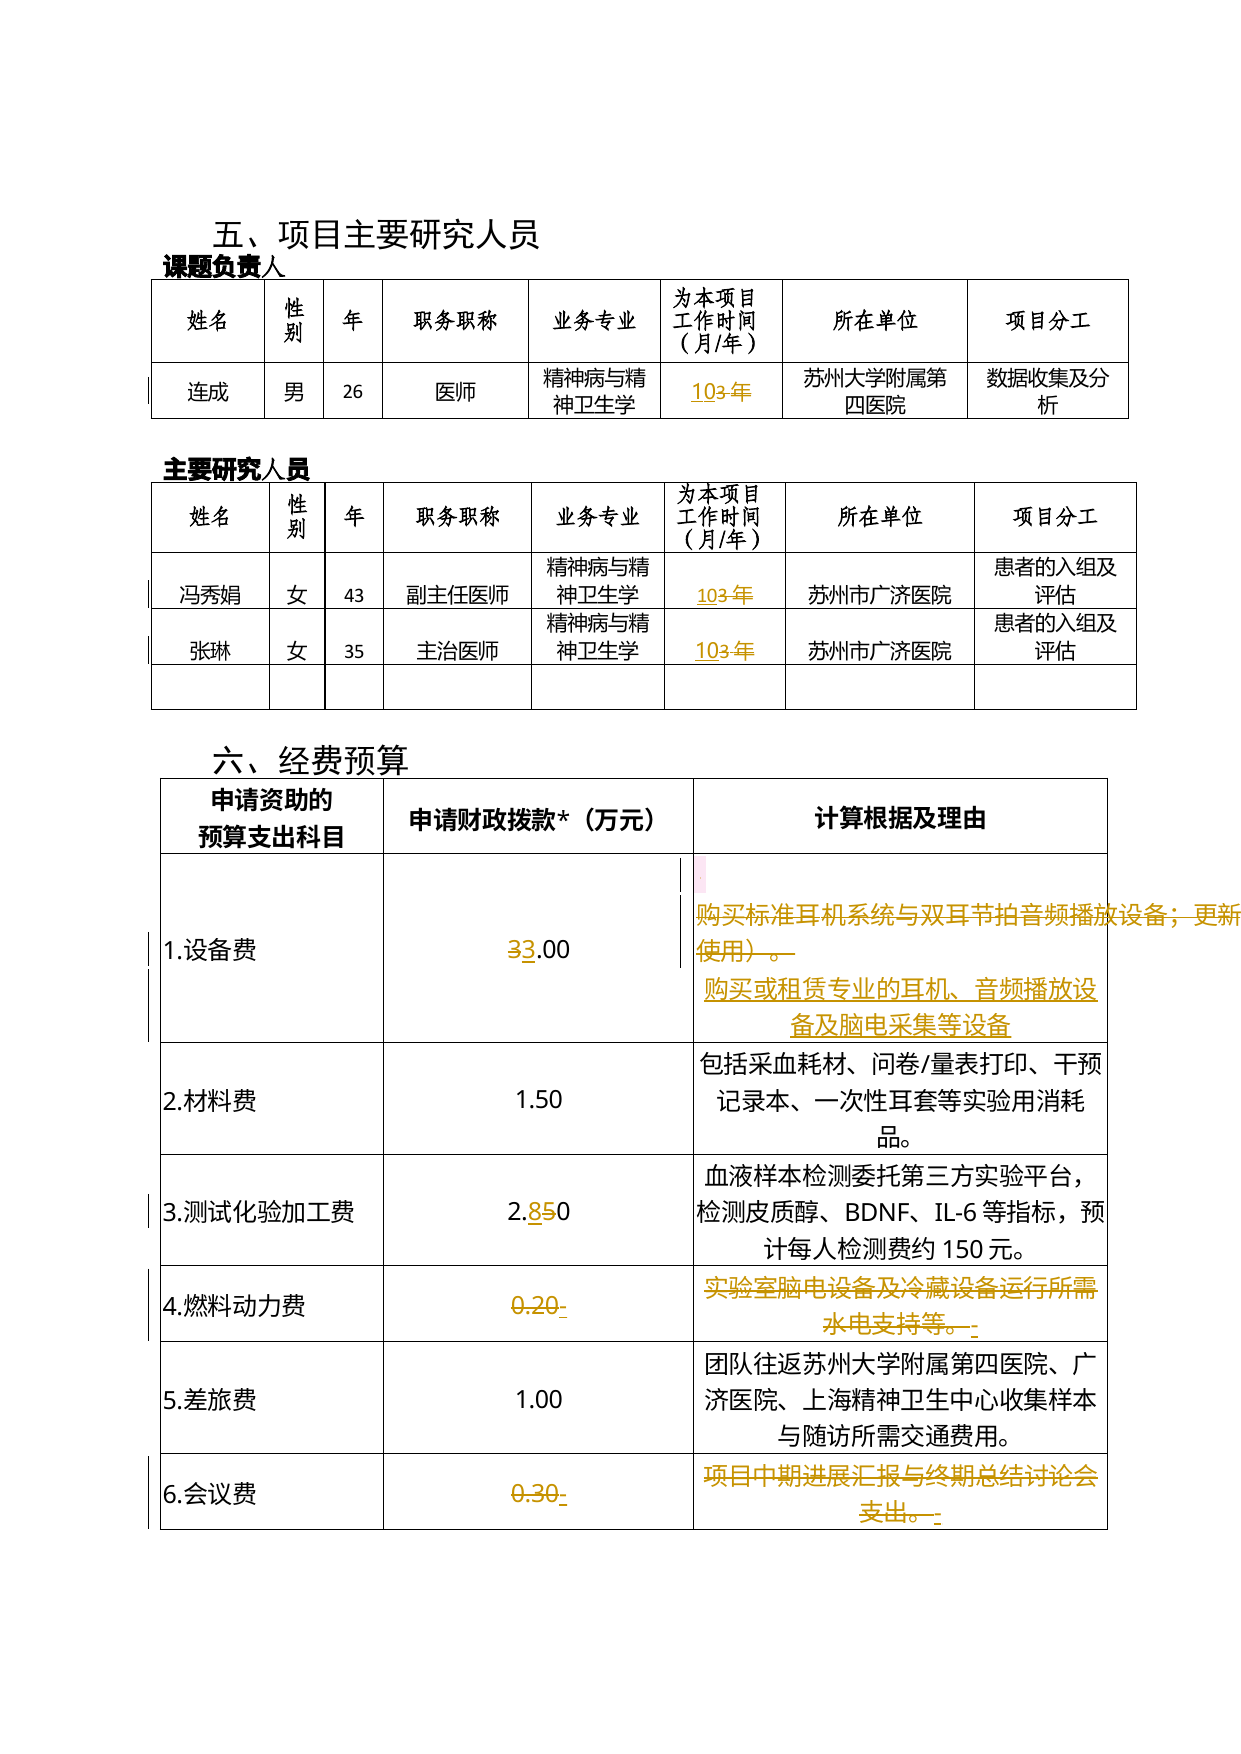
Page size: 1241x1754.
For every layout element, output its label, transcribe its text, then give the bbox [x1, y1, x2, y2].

table_cell [661, 363, 782, 418]
text 五、项目主要研究人员 [162, 213, 1078, 251]
table_cell [384, 665, 531, 709]
table_cell 精神病与精神卫生学 [529, 363, 660, 418]
text 主要研究人员 [162, 453, 1078, 482]
table_cell [694, 1266, 1107, 1341]
table_header 计算根据及理由 [694, 779, 1107, 853]
table_cell 患者的入组及评估 [975, 553, 1136, 608]
table_cell [384, 1454, 693, 1528]
table_header 姓名 [152, 483, 269, 552]
table_cell 35 [326, 609, 383, 664]
table_cell 43 [326, 553, 383, 608]
table_cell 2.0 [384, 1155, 693, 1265]
table_cell 张琳 [152, 609, 269, 664]
table_cell 6.会议费 [161, 1454, 383, 1528]
table_header 项目分工 [968, 280, 1128, 362]
table_cell 苏州大学附属第四医院 [783, 363, 967, 418]
table_cell [786, 665, 974, 709]
table_cell [665, 609, 785, 664]
table_header 职务职称 [383, 280, 528, 362]
table_cell [152, 665, 269, 709]
table_cell [326, 665, 383, 709]
table_header 姓名 [152, 280, 264, 362]
table_cell 2.材料费 [161, 1043, 383, 1153]
table_header 申请财政拨款*（万元） [384, 779, 693, 853]
table_cell [665, 553, 785, 608]
table_cell 医师 [383, 363, 528, 418]
table_cell [270, 665, 324, 709]
table_cell 5.差旅费 [161, 1342, 383, 1453]
table_cell 女 [270, 609, 324, 664]
text 课题负责人 [162, 251, 1078, 279]
table_cell 精神病与精神卫生学 [532, 553, 664, 608]
table_header 职务职称 [384, 483, 531, 552]
table_cell [694, 854, 1107, 1042]
table_cell 1.设备费 [161, 854, 383, 1042]
table_cell 血液样本检测委托第三方实验平台，检测皮质醇、BDNF、IL-6等指标，预计每人检测费约150元。 [694, 1155, 1107, 1265]
table_cell 主治医师 [384, 609, 531, 664]
table_header 所在单位 [783, 280, 967, 362]
table_header 所在单位 [786, 483, 974, 552]
table_cell [665, 665, 785, 709]
table_header 年龄 [324, 280, 382, 362]
table_cell 男 [265, 363, 323, 418]
text 六、经费预算 [162, 739, 1078, 778]
table_cell 连成 [152, 363, 264, 418]
table_cell 苏州市广济医院 [786, 553, 974, 608]
table_header 性别 [270, 483, 324, 552]
table_cell [384, 1266, 693, 1341]
table_cell [532, 665, 664, 709]
table_cell 苏州市广济医院 [786, 609, 974, 664]
table_header 项目分工 [975, 483, 1136, 552]
table_header 申请资助的 预算支出科目 [161, 779, 383, 853]
table_cell 团队往返苏州大学附属第四医院、广济医院、上海精神卫生中心收集样本与随访所需交通费用。 [694, 1342, 1107, 1453]
table_cell [694, 1454, 1107, 1528]
table_header 为本项目 工作时间 （月/年） [665, 483, 785, 552]
table_cell 3.测试化验加工费 [161, 1155, 383, 1265]
table_cell 包括采血耗材、问卷/量表打印、干预记录本、一次性耳套等实验用消耗品。 [694, 1043, 1107, 1153]
table_header 为本项目 工作时间 （月/年） [661, 280, 782, 362]
table_cell 1.00 [384, 1342, 693, 1453]
table_cell 女 [270, 553, 324, 608]
table_cell 冯秀娟 [152, 553, 269, 608]
table_cell 患者的入组及评估 [975, 609, 1136, 664]
table_header 业务专业 [532, 483, 664, 552]
table_cell .00 [384, 854, 693, 1042]
table_cell 1.50 [384, 1043, 693, 1153]
table_cell [975, 665, 1136, 709]
table_header 年龄 [326, 483, 383, 552]
table_cell 副主任医师 [384, 553, 531, 608]
table_cell 数据收集及分析 [968, 363, 1128, 418]
table_cell 26 [324, 363, 382, 418]
table_cell 4.燃料动力费 [161, 1266, 383, 1341]
table_cell 精神病与精神卫生学 [532, 609, 664, 664]
table_header 性别 [265, 280, 323, 362]
table_header 业务专业 [529, 280, 660, 362]
